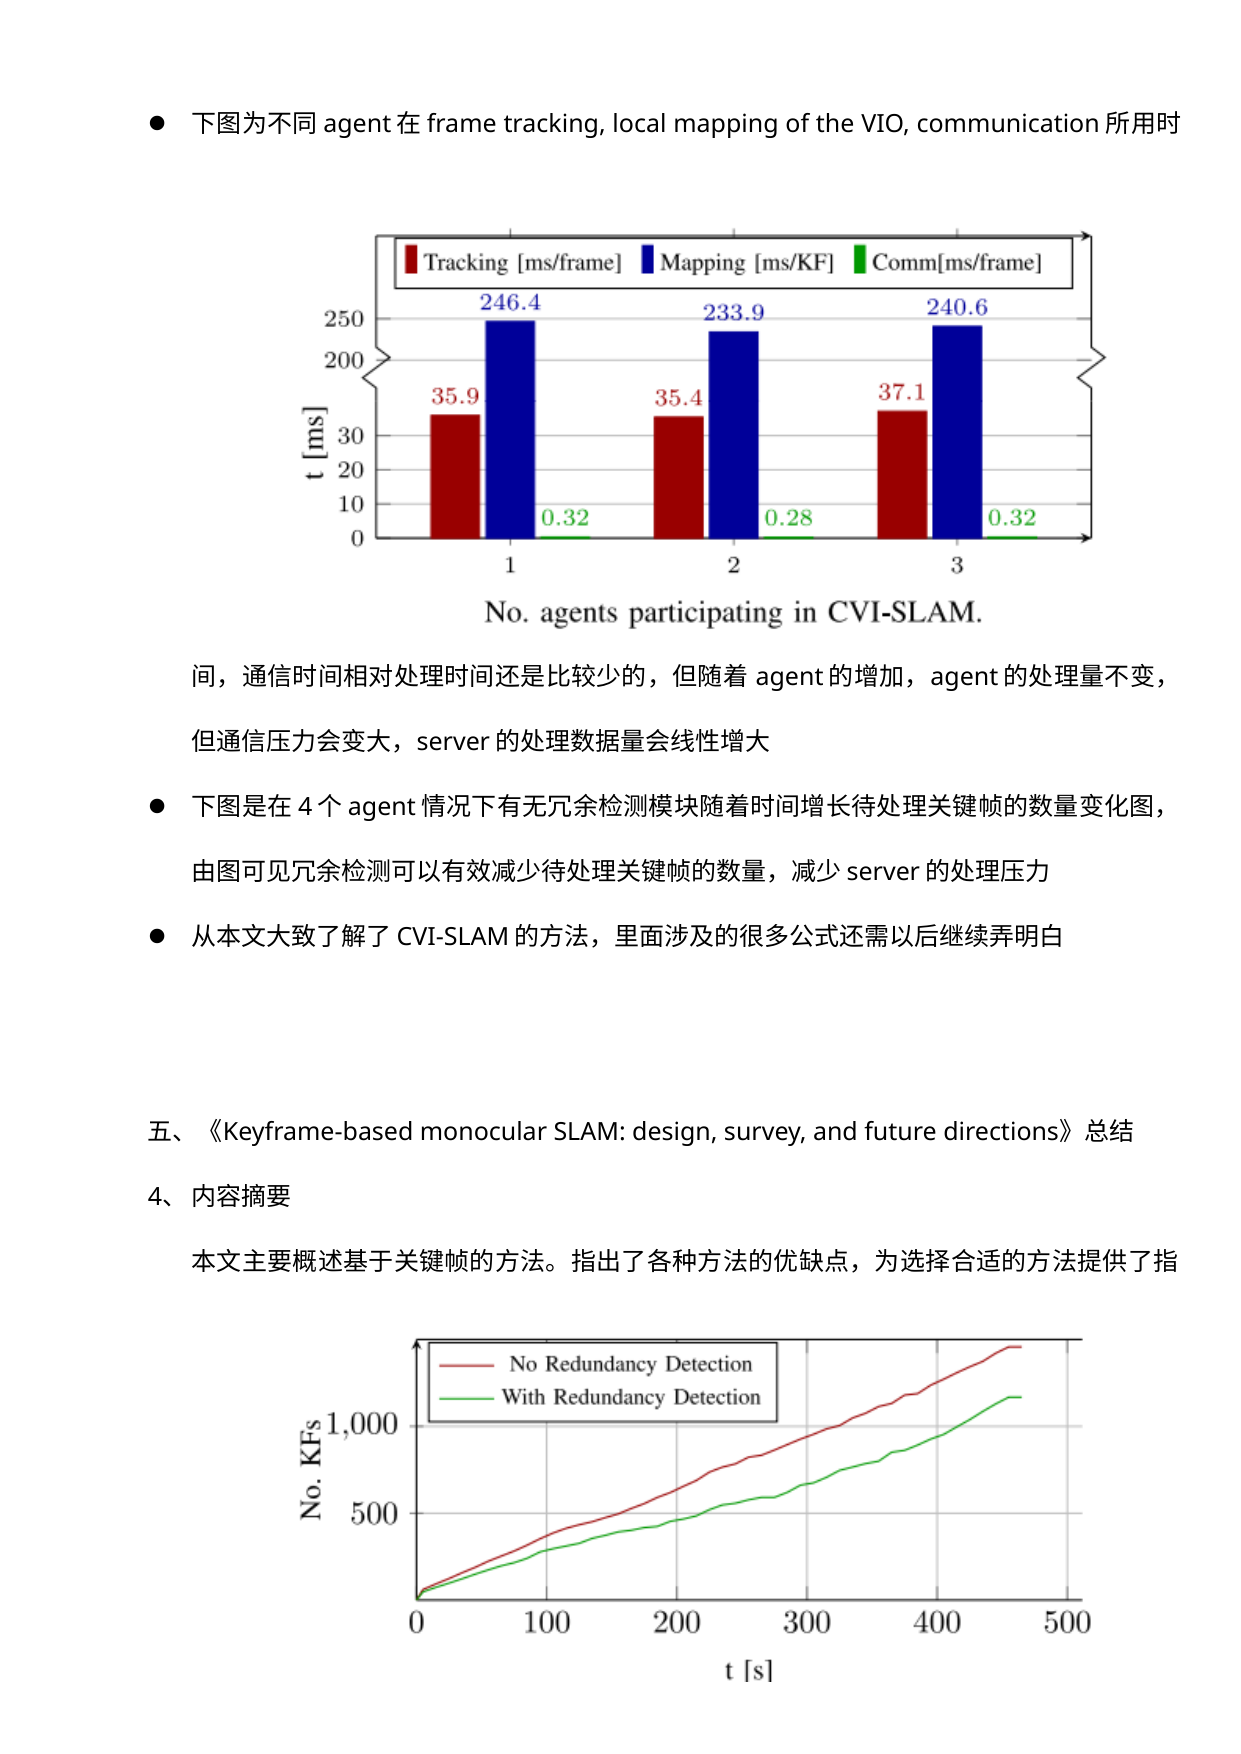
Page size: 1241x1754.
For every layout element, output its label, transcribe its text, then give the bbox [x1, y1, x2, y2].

picture [275, 219, 1118, 640]
list 从本文大致了解了CVI-SLAM的方法，里面涉及的很多公式还需以后继续弄明白 [148, 902, 1181, 967]
list 下图是在4个agent情况下有无冗余检测模块随着时间增长待处理关键帧的数量变化图，由图可见冗余检测可以有效减少待处理关键帧的数量，减少server的处理压力 [148, 772, 1181, 902]
picture [280, 1314, 1118, 1682]
list 本文主要概述基于关键帧的方法。指出了各种方法的优缺点，为选择合适的方法提供了指导，包含了开源和闭源的方法。可以用于查阅文献 [191, 1227, 1181, 1292]
list 内容摘要 [148, 1162, 1181, 1227]
list 《Keyframe-based monocular SLAM: design, survey, and future directions》总结 [148, 1097, 1181, 1162]
